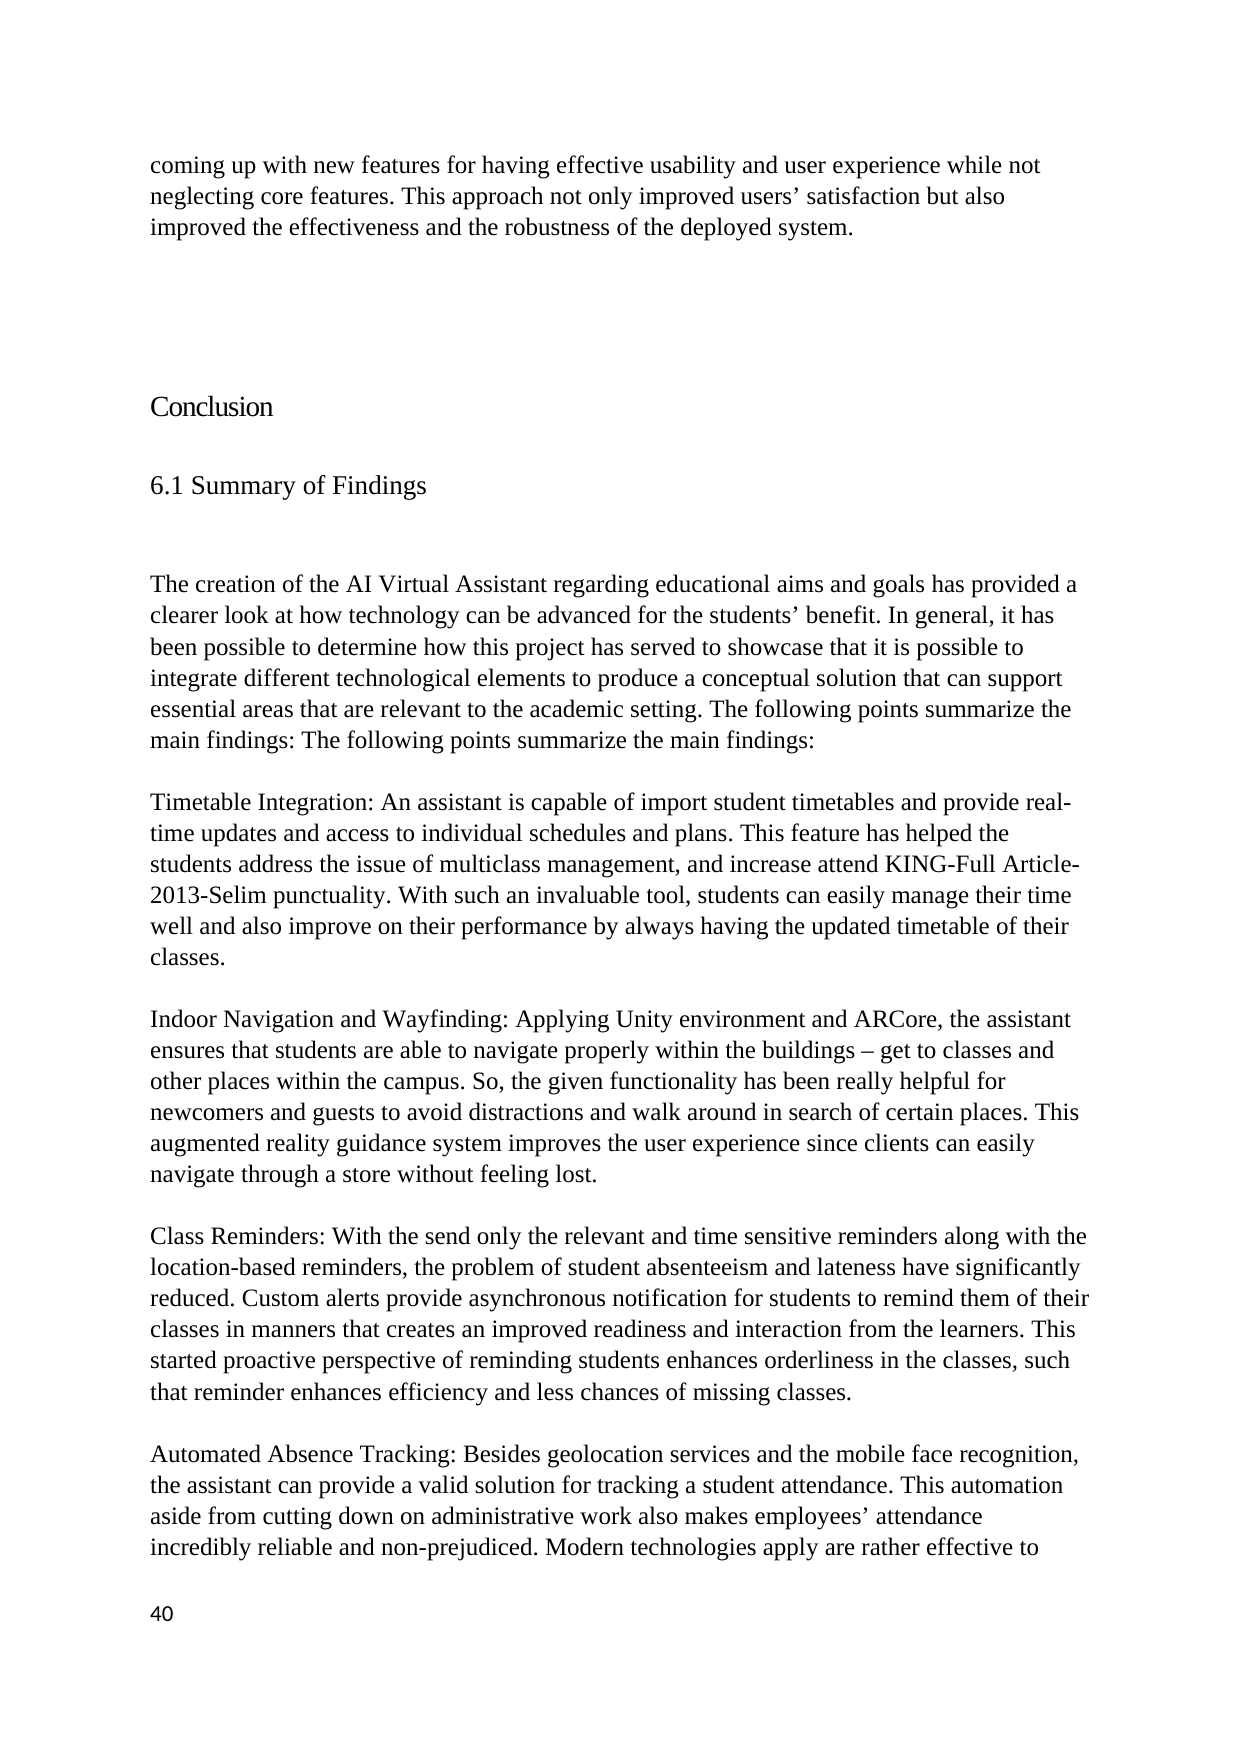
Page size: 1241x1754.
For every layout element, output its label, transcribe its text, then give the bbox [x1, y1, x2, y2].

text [150, 569, 1090, 1561]
title Conclusion [150, 389, 1090, 422]
text 6.1 Summary of Findings [150, 469, 1090, 500]
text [150, 150, 1090, 241]
